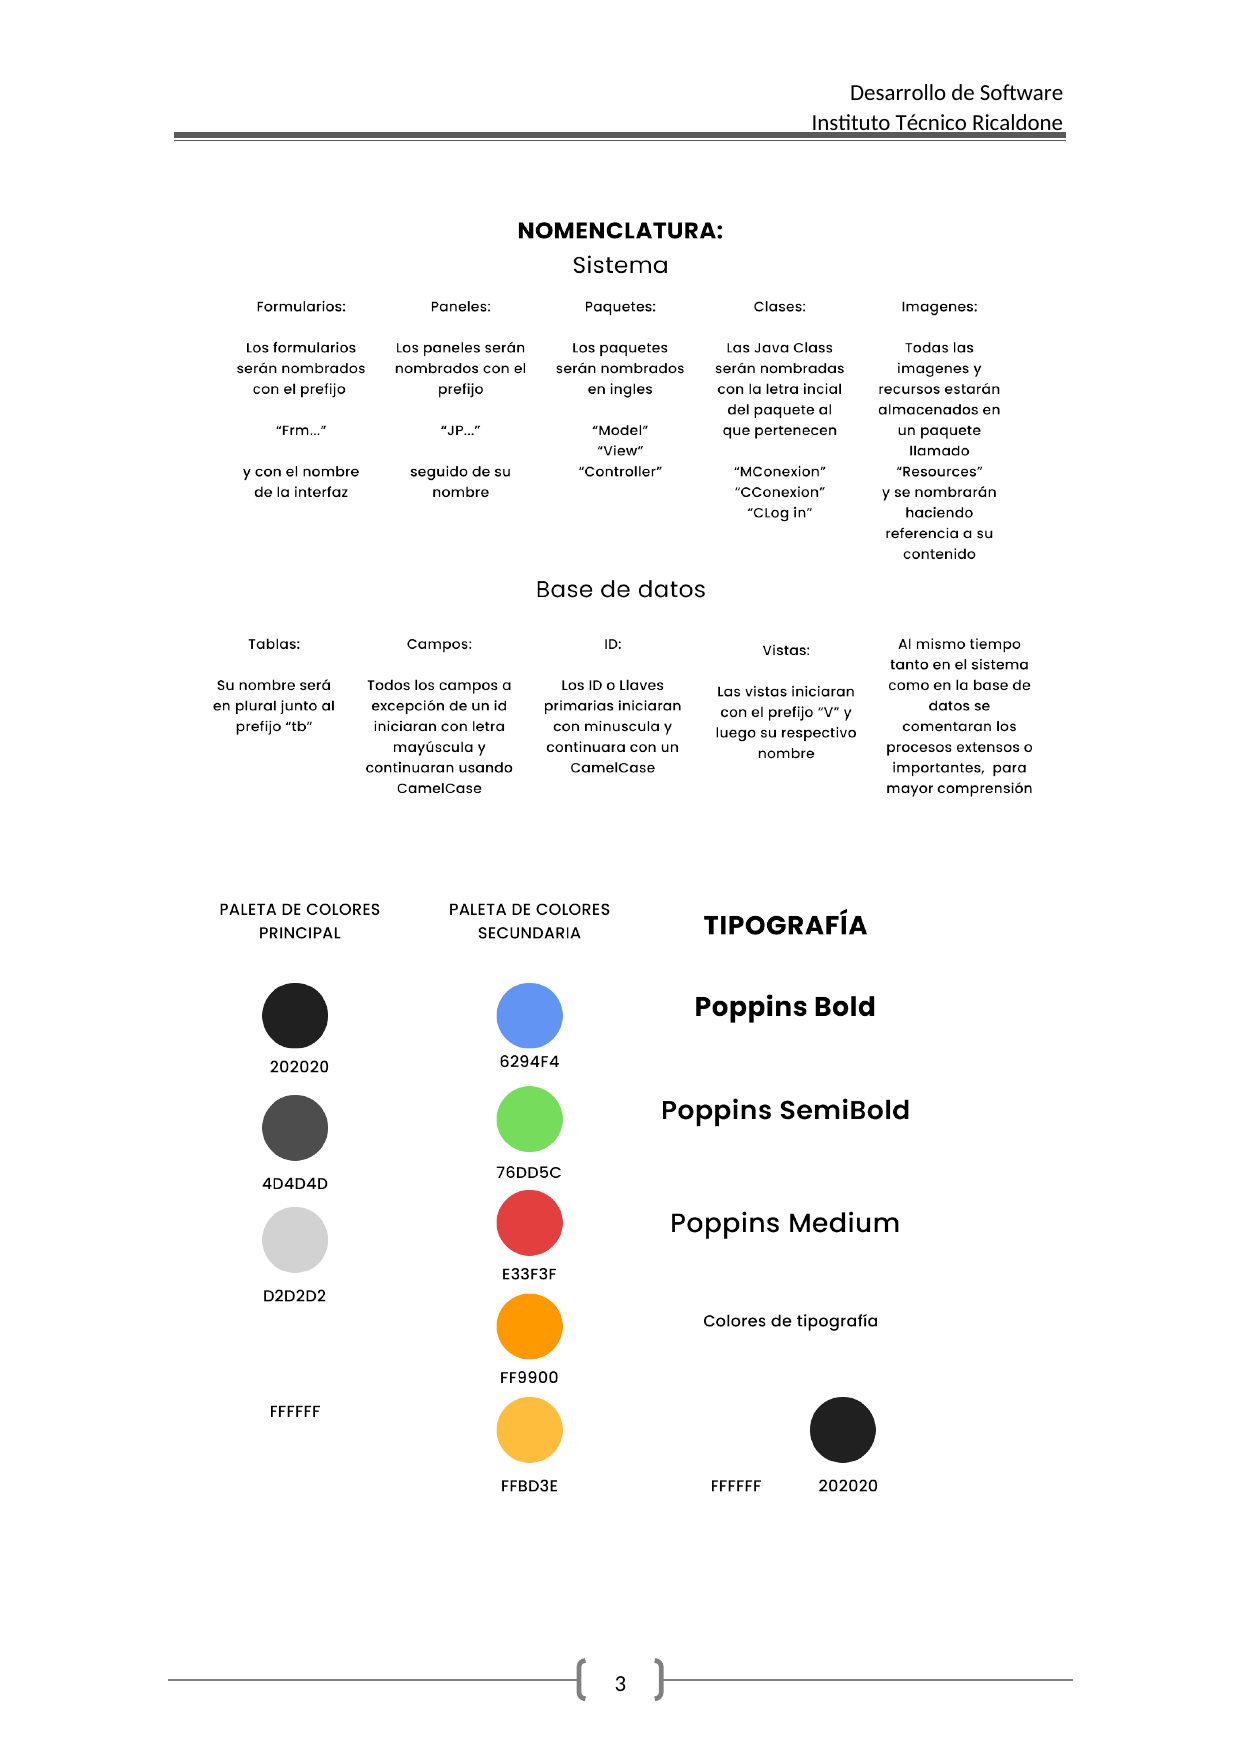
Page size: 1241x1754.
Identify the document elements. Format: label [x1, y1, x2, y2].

picture [177, 177, 1063, 857]
picture [177, 859, 1008, 1555]
